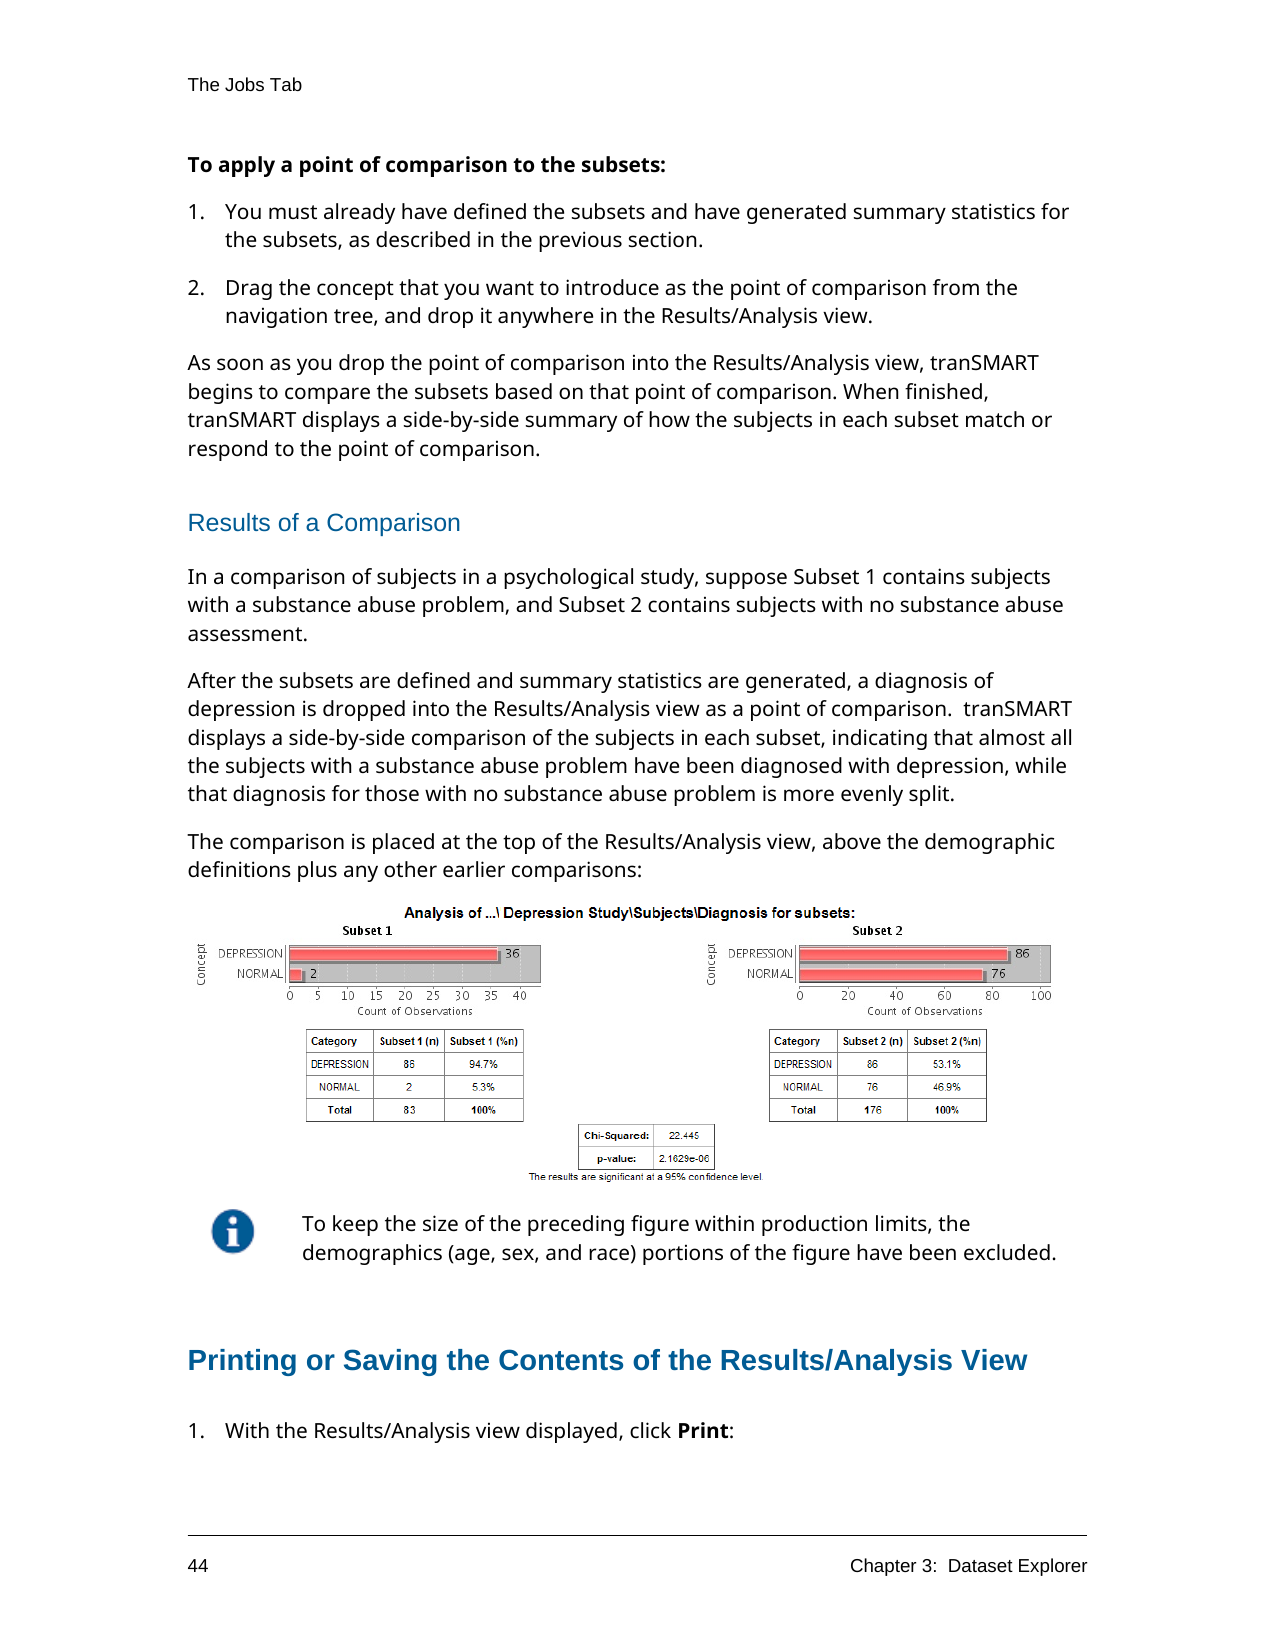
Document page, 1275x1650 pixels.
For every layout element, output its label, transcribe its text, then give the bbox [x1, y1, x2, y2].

text As soon as you drop the point of comparison into the Results/Analysis view, tranSMART begins to compare the subsets based on that point of comparison. When finished, tranSMART displays a side-by-side summary of how the subjects in each subset match or respond to the point of comparison. [187, 348, 1087, 462]
picture [205, 1209, 262, 1255]
list With the Results/Analysis view displayed, click Print: [187, 1416, 1087, 1445]
list You must already have defined the subsets and have generated summary statistics for the subsets, as described in the previous section. [187, 197, 1087, 254]
subtitle Printing or Saving the Contents of the Results/Analysis View [187, 1343, 1087, 1377]
table_header [176, 1209, 291, 1285]
text In a comparison of subjects in a psychological study, suppose Subset 1 contains subjects with a substance abuse problem, and Subset 2 contains subjects with no substance abuse assessment. [187, 562, 1087, 647]
picture [187, 902, 1088, 1191]
list Drag the concept that you want to introduce as the point of comparison from the navigation tree, and drop it anywhere in the Results/Analysis view. [187, 273, 1087, 330]
table_header To keep the size of the preceding figure within production limits, the demographics (age, sex, and race) portions of the figure have been excluded. [291, 1209, 1099, 1285]
text After the subsets are defined and summary statistics are generated, a diagnosis of depression is dropped into the Results/Analysis view as a point of comparison. tranSMART displays a side-by-side comparison of the subjects in each subset, indicating that almost all the subjects with a substance abuse problem have been diagnosed with depression, while that diagnosis for those with no substance abuse problem is more evenly split. [187, 666, 1087, 808]
list To apply a point of comparison to the subsets: [187, 150, 1087, 178]
text The comparison is placed at the top of the Results/Analysis view, above the demographic definitions plus any other earlier comparisons: [187, 827, 1087, 884]
subtitle Results of a Comparison [187, 508, 1087, 537]
